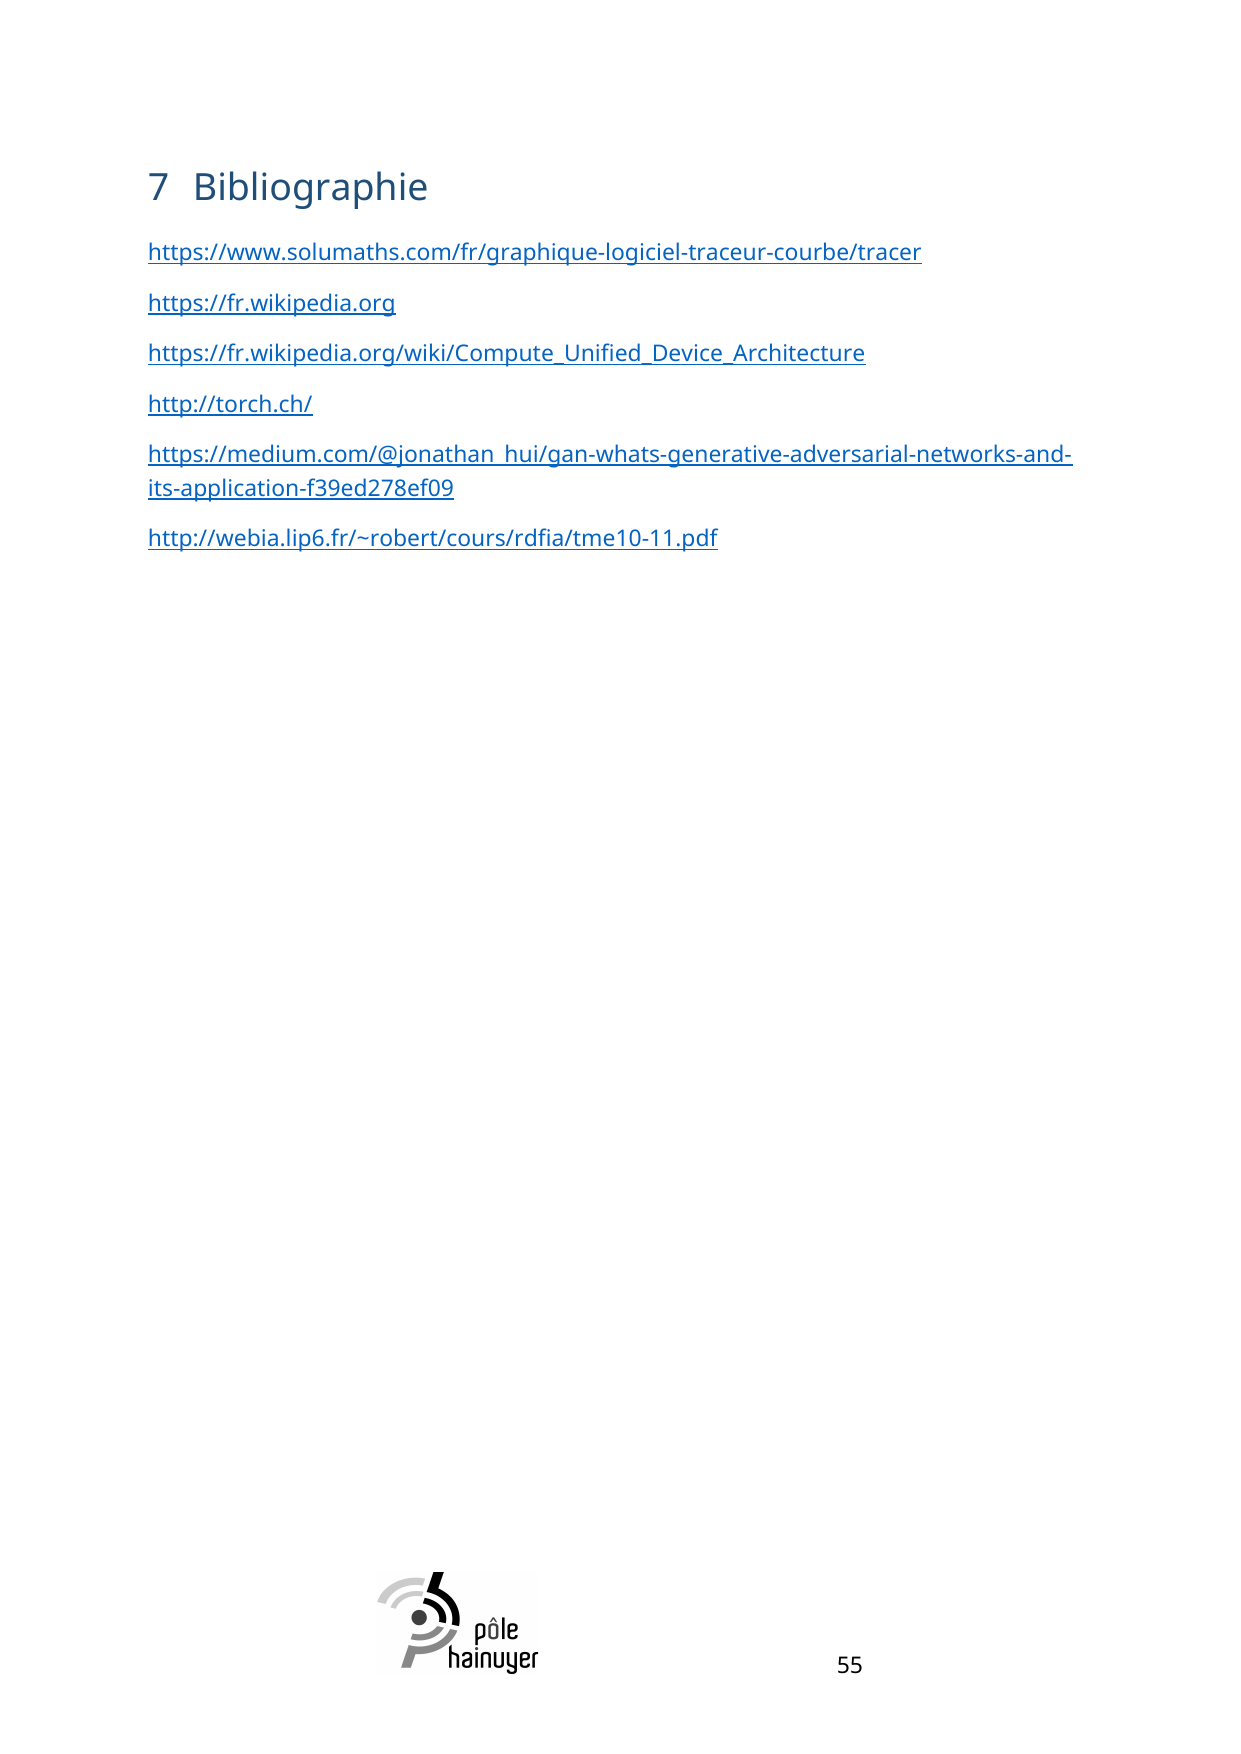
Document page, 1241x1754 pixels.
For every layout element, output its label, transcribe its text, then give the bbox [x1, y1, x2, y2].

text http://torch.ch/ [148, 387, 1092, 419]
subtitle Bibliographie [148, 160, 1092, 211]
text https://www.solumaths.com/fr/graphique-logiciel-traceur-courbe/tracer [148, 236, 1092, 267]
text http://webia.lip6.fr/~robert/cours/rdfia/tme10-11.pdf [148, 522, 1092, 553]
text https://fr.wikipedia.org/wiki/Compute_Unified_Device_Architecture [148, 337, 1092, 368]
text https://fr.wikipedia.org [148, 287, 1092, 318]
picture [377, 1572, 539, 1674]
text https://medium.com/@jonathan_hui/gan-whats-generative-adversarial-networks-and-its-application-f39ed278ef09 [148, 438, 1092, 503]
